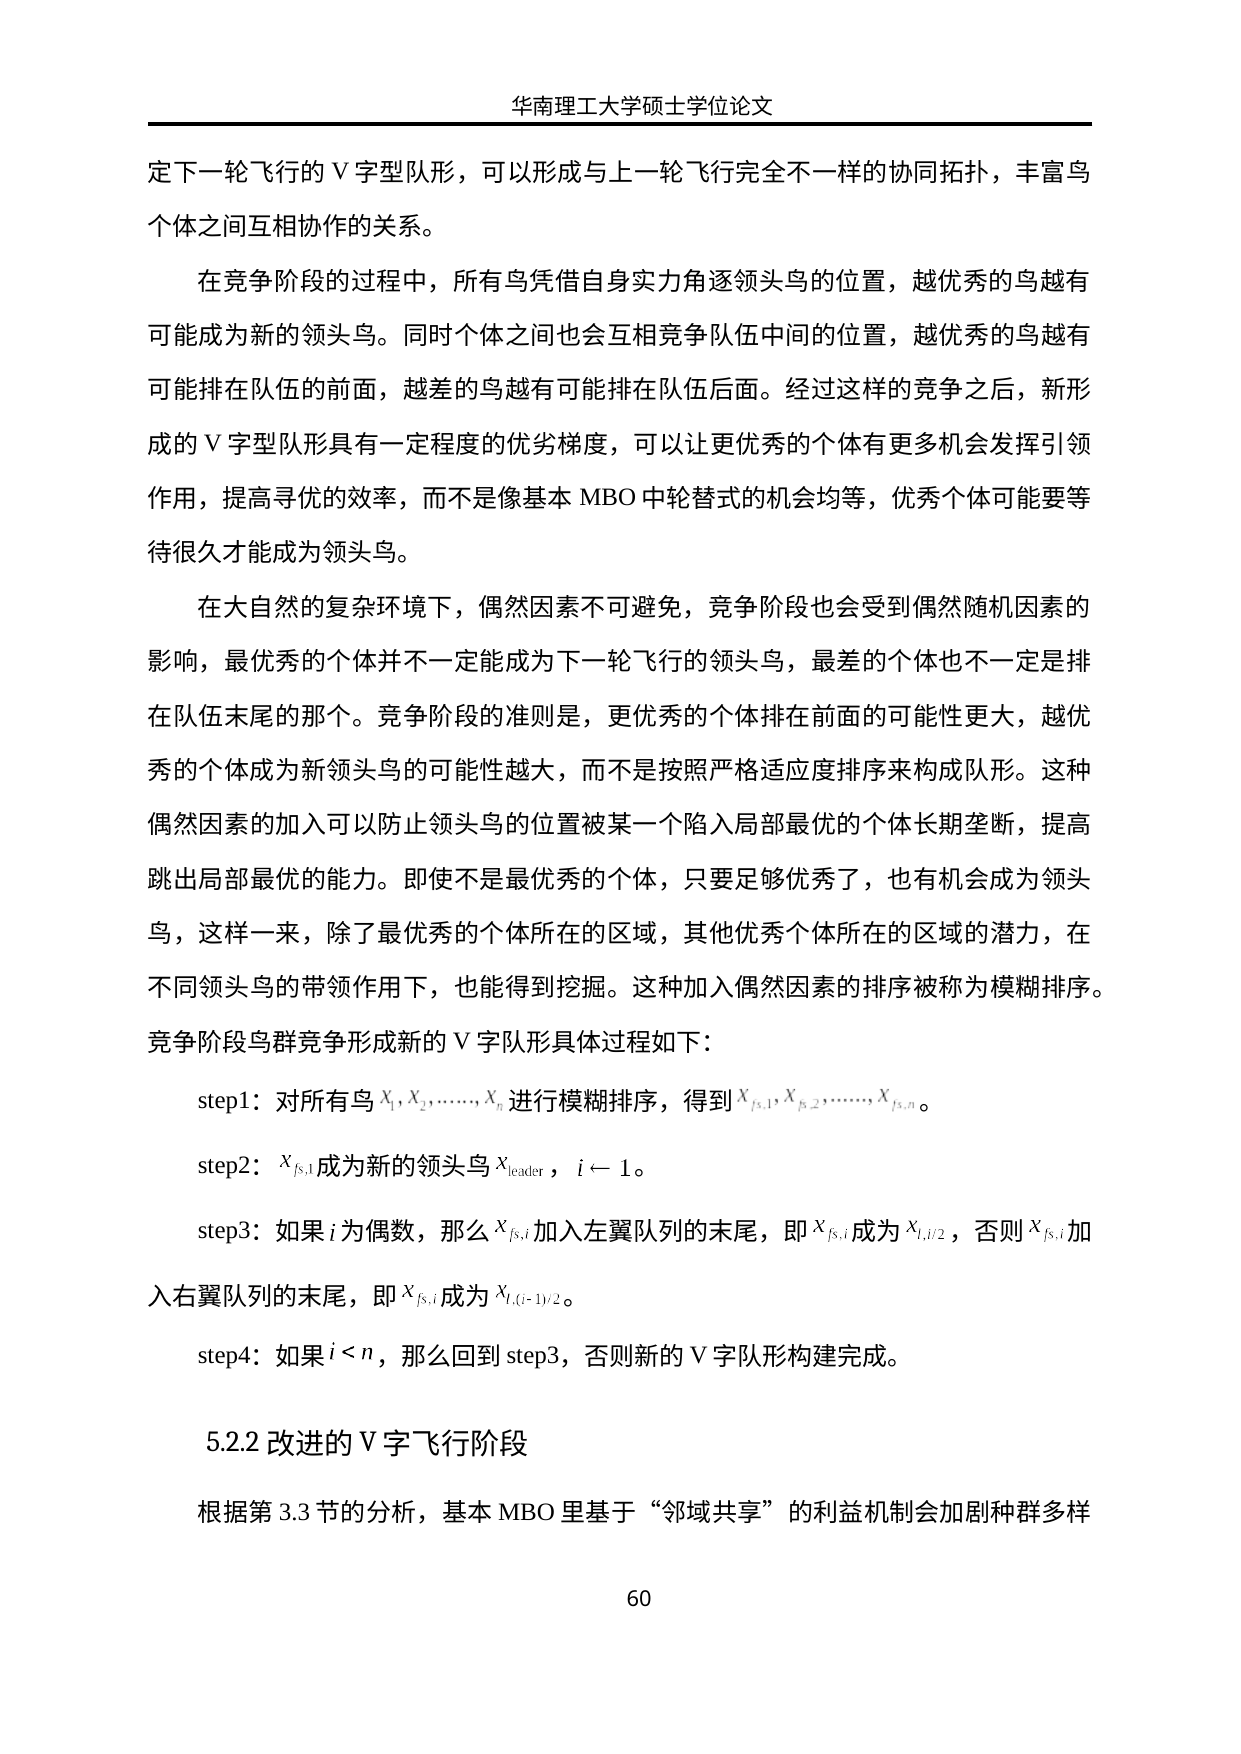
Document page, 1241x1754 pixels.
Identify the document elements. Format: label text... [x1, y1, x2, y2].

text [148, 1493, 1092, 1529]
text step1：对所有鸟进行模糊排序，得到。 [148, 1077, 1092, 1123]
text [148, 152, 1092, 243]
text 在竞争阶段的过程中，所有鸟凭借自身实力角逐领头鸟的位置，越优秀的鸟越有可能成为新的领头鸟。同时个体之间也会互相竞争队伍中间的位置，越优秀的鸟越有可能排在队伍的前面，越差的鸟越有可能排在队伍后面。经过这样的竞争之后，新形成的V字型队形具有一定程度的优劣梯度，可以让更优秀的个体有更多机会发挥引领作用，提高寻优的效率，而不是像基本MBO中轮替式的机会均等，优秀个体可能要等待很久才能成为领头鸟。 [148, 261, 1092, 569]
subtitle 5.2.2 改进的V字飞行阶段 [148, 1408, 1092, 1476]
text 在大自然的复杂环境下，偶然因素不可避免，竞争阶段也会受到偶然随机因素的影响，最优秀的个体并不一定能成为下一轮飞行的领头鸟，最差的个体也不一定是排在队伍末尾的那个。竞争阶段的准则是，更优秀的个体排在前面的可能性更大，越优秀的个体成为新领头鸟的可能性越大，而不是按照严格适应度排序来构成队形。这种偶然因素的加入可以防止领头鸟的位置被某一个陷入局部最优的个体长期垄断，提高跳出局部最优的能力。即使不是最优秀的个体，只要足够优秀了，也有机会成为领头鸟，这样一来，除了最优秀的个体所在的区域，其他优秀个体所在的区域的潜力，在不同领头鸟的带领作用下，也能得到挖掘。这种加入偶然因素的排序被称为模糊排序。竞争阶段鸟群竞争形成新的V字队形具体过程如下： [148, 587, 1092, 1058]
text step2：成为新的领头鸟，。 [148, 1142, 1092, 1188]
text step4：如果，那么回到step3，否则新的V字队形构建完成。 [148, 1337, 1092, 1373]
text step3：如果为偶数，那么加入左翼队列的末尾，即成为，否则加入右翼队列的末尾，即成为。 [148, 1207, 1092, 1318]
